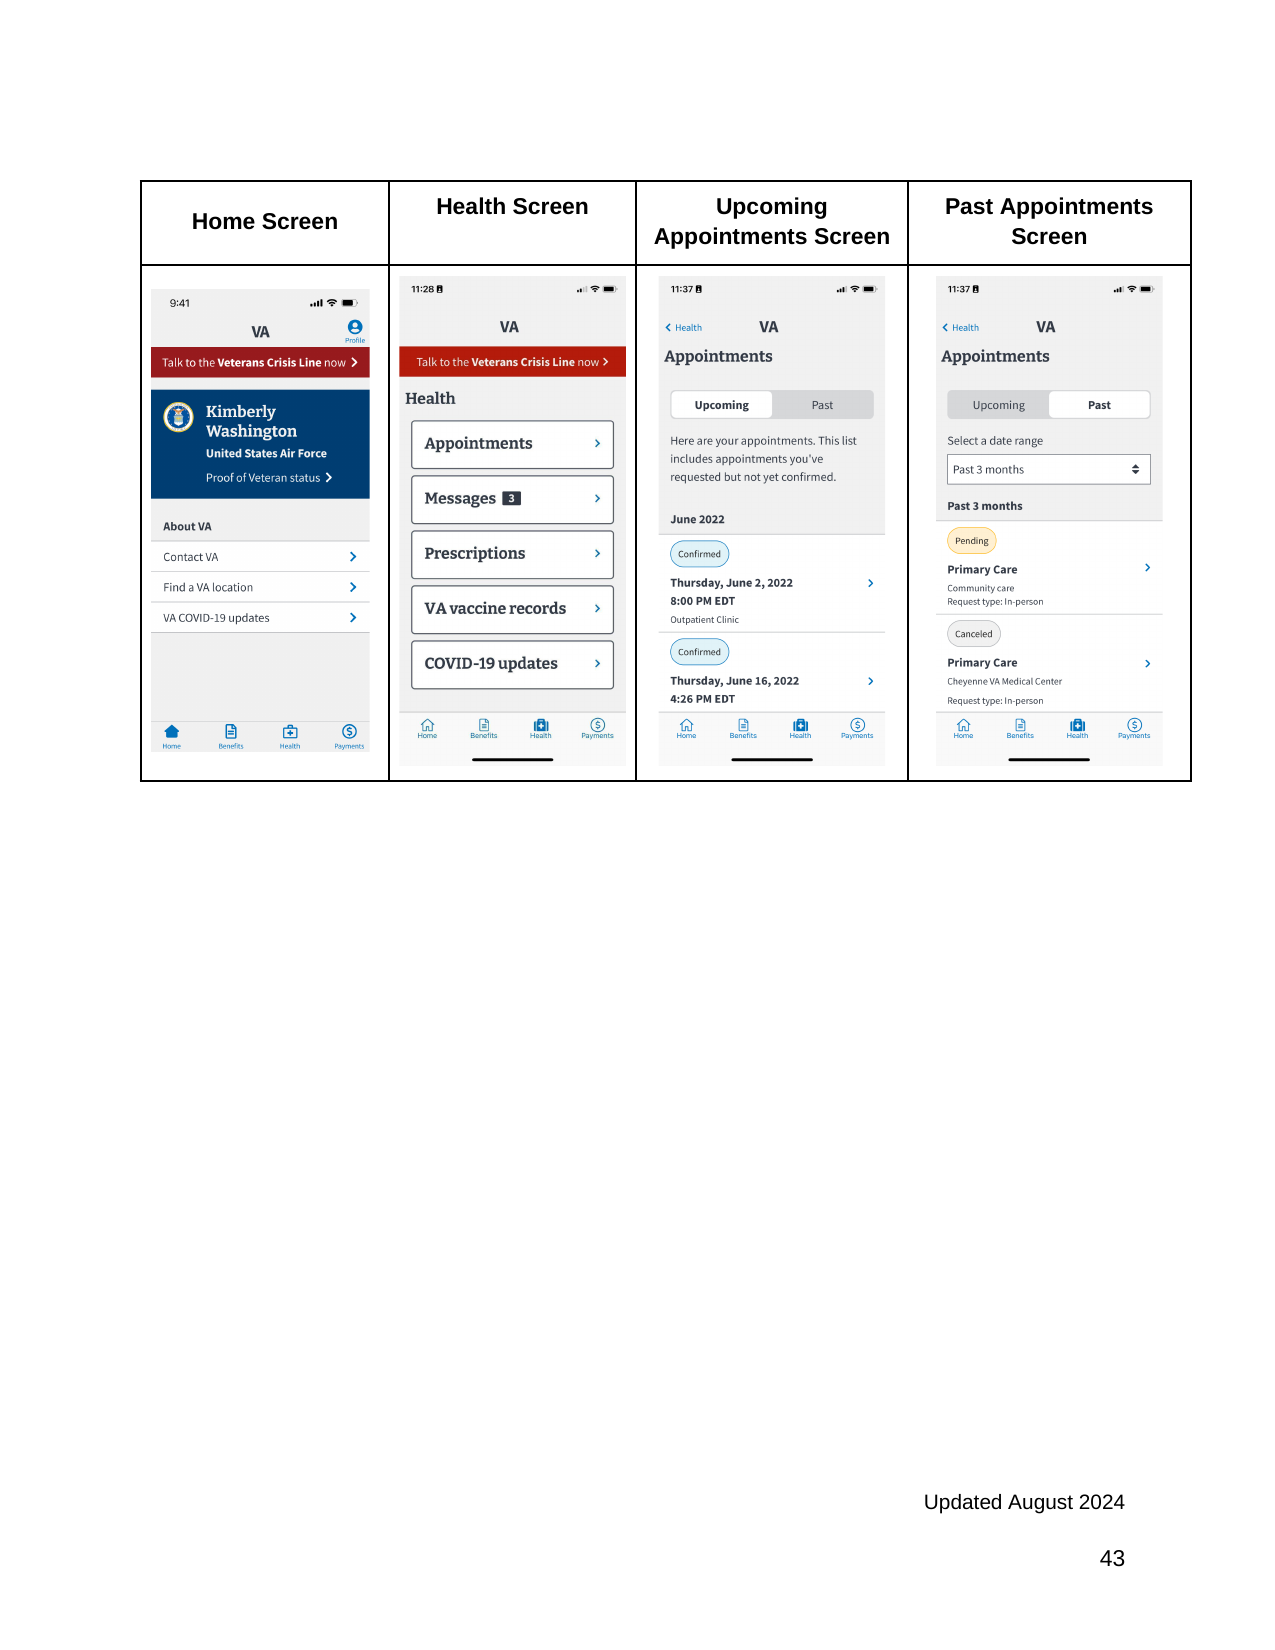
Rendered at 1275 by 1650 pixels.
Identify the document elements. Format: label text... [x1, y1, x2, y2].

table_cell [637, 266, 907, 780]
table_cell [909, 266, 1190, 780]
picture [399, 276, 626, 766]
table_cell [142, 266, 388, 780]
picture [658, 276, 886, 766]
table_header Health Screen [390, 182, 635, 263]
table_cell [390, 266, 635, 780]
picture [151, 289, 370, 752]
picture [936, 276, 1163, 766]
table_header Home Screen [142, 182, 388, 263]
table_header Past Appointments Screen [909, 182, 1190, 263]
table_header Upcoming Appointments Screen [637, 182, 907, 263]
